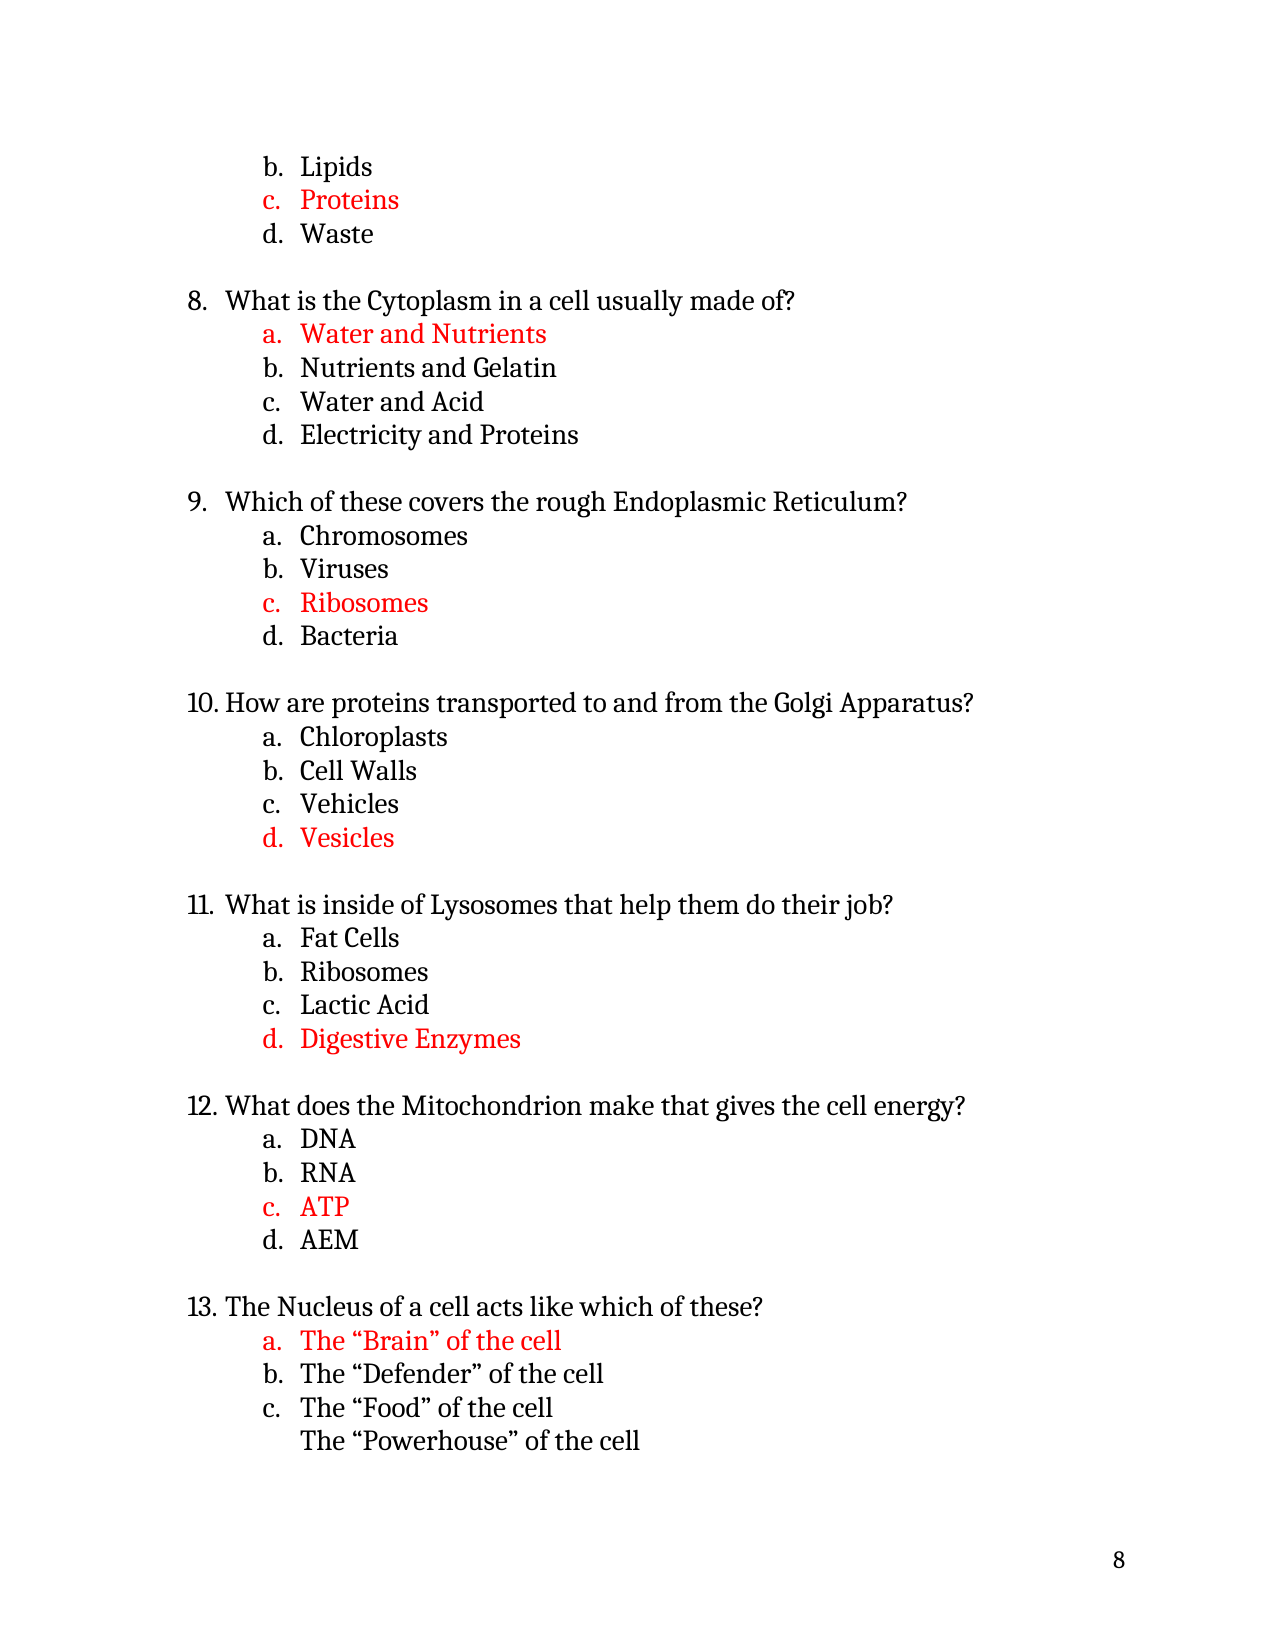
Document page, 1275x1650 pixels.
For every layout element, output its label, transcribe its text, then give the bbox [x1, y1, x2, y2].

list Cell Walls [262, 754, 1125, 787]
list Waste [262, 217, 1125, 251]
list The “Food” of the cell [262, 1391, 1125, 1424]
list Fat Cells [262, 921, 1125, 955]
list RNA [262, 1156, 1125, 1190]
list What is inside of Lysosomes that help them do their job? [187, 888, 1125, 921]
list Digestive Enzymes [262, 1022, 1125, 1056]
list Ribosomes [262, 955, 1125, 988]
list Ribosomes [262, 586, 1125, 619]
list Chromosomes [262, 519, 1125, 552]
list Proteins [262, 183, 1125, 217]
list The “Defender” of the cell [262, 1357, 1125, 1391]
list ATP [262, 1190, 1125, 1223]
list The “Powerhouse” of the cell [300, 1424, 1125, 1458]
list How are proteins transported to and from the Golgi Apparatus? [187, 687, 1125, 720]
list Which of these covers the rough Endoplasmic Reticulum? [187, 485, 1125, 519]
list Electricity and Proteins [262, 418, 1125, 452]
list Viruses [262, 552, 1125, 586]
list The Nucleus of a cell acts like which of these? [187, 1290, 1125, 1324]
list Water and Acid [262, 385, 1125, 418]
list What is the Cytoplasm in a cell usually made of? [187, 284, 1125, 318]
list Water and Nutrients [262, 318, 1125, 351]
list Chloroplasts [262, 720, 1125, 754]
list What does the Mitochondrion make that gives the cell energy? [187, 1089, 1125, 1123]
list Vehicles [262, 787, 1125, 821]
list Nutrients and Gelatin [262, 351, 1125, 385]
list The “Brain” of the cell [262, 1324, 1125, 1357]
list Vesicles [262, 821, 1125, 854]
list AEM [262, 1223, 1125, 1257]
list Bacteria [262, 619, 1125, 653]
list DNA [262, 1123, 1125, 1156]
list Lipids [262, 150, 1125, 183]
list Lactic Acid [262, 988, 1125, 1022]
